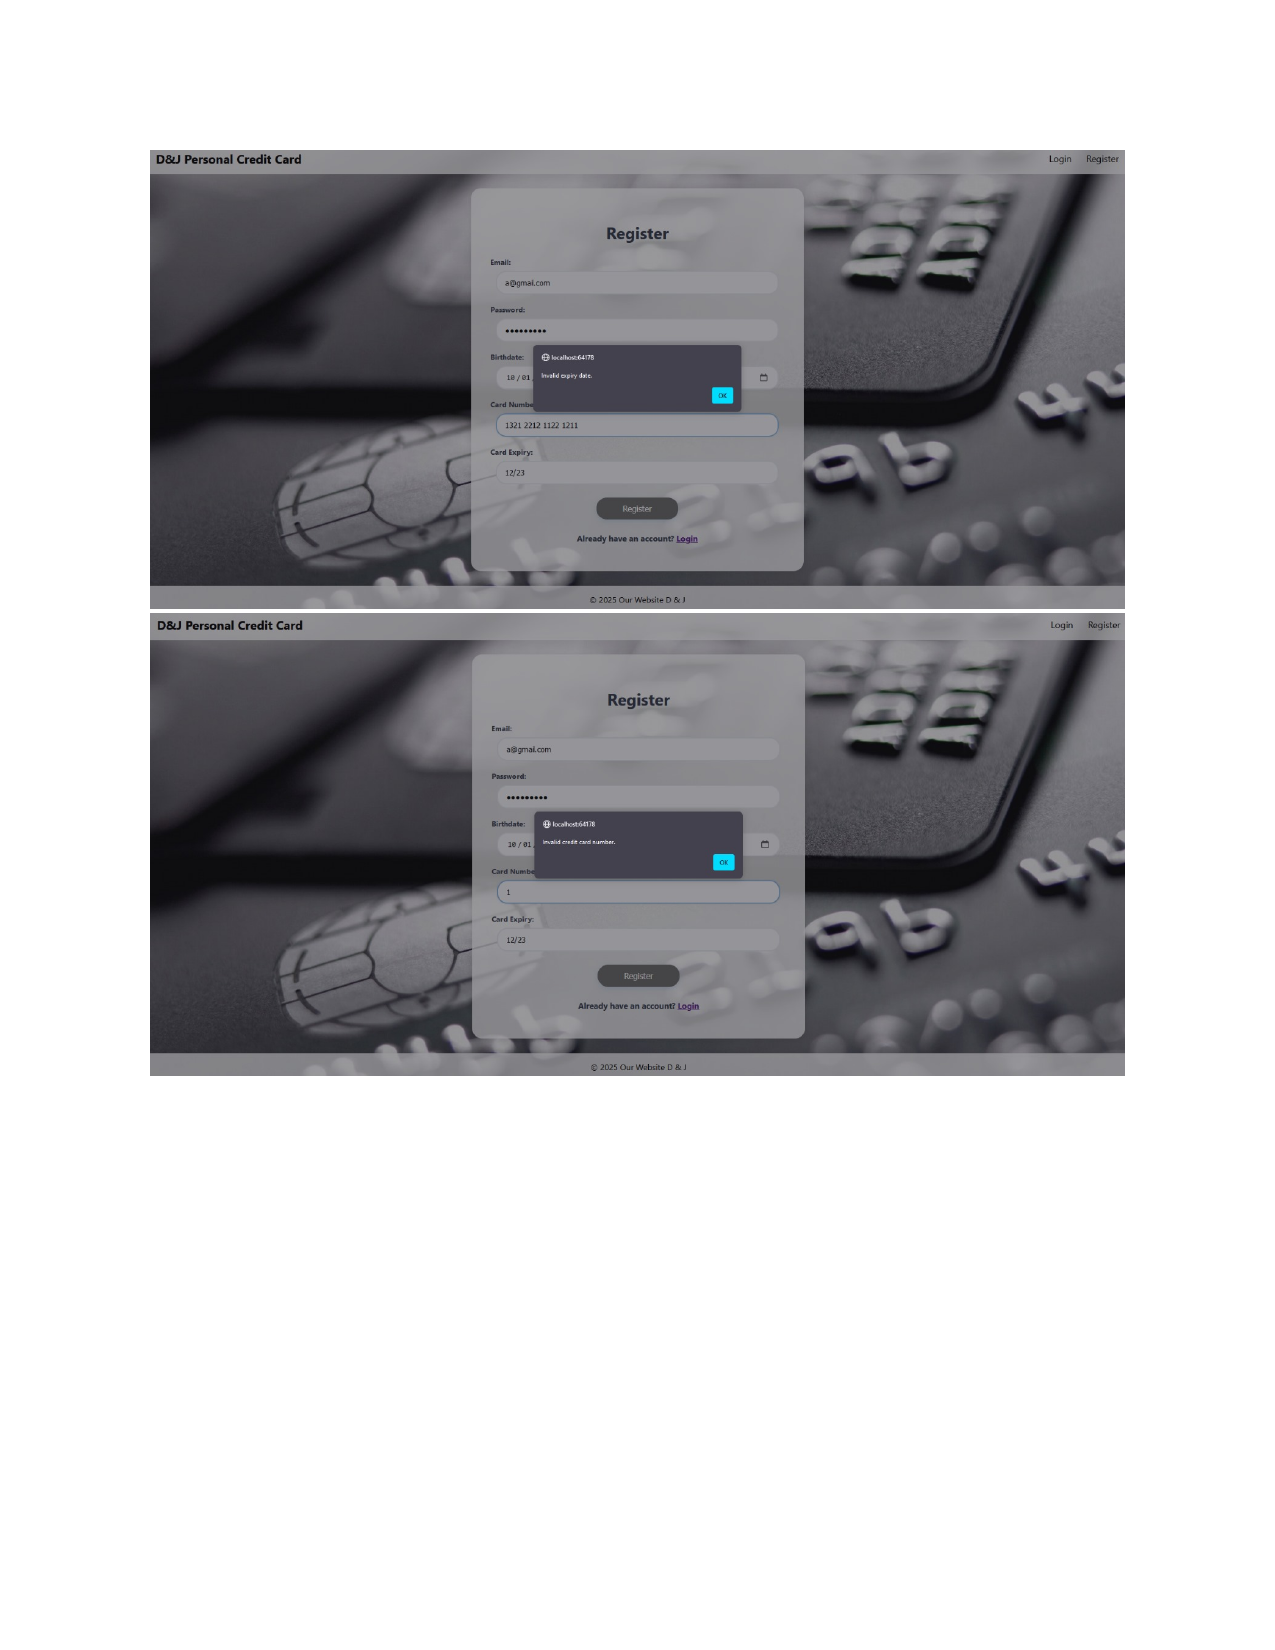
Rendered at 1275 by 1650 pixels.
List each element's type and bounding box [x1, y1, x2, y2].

picture [150, 150, 1125, 609]
picture [150, 613, 1125, 1076]
